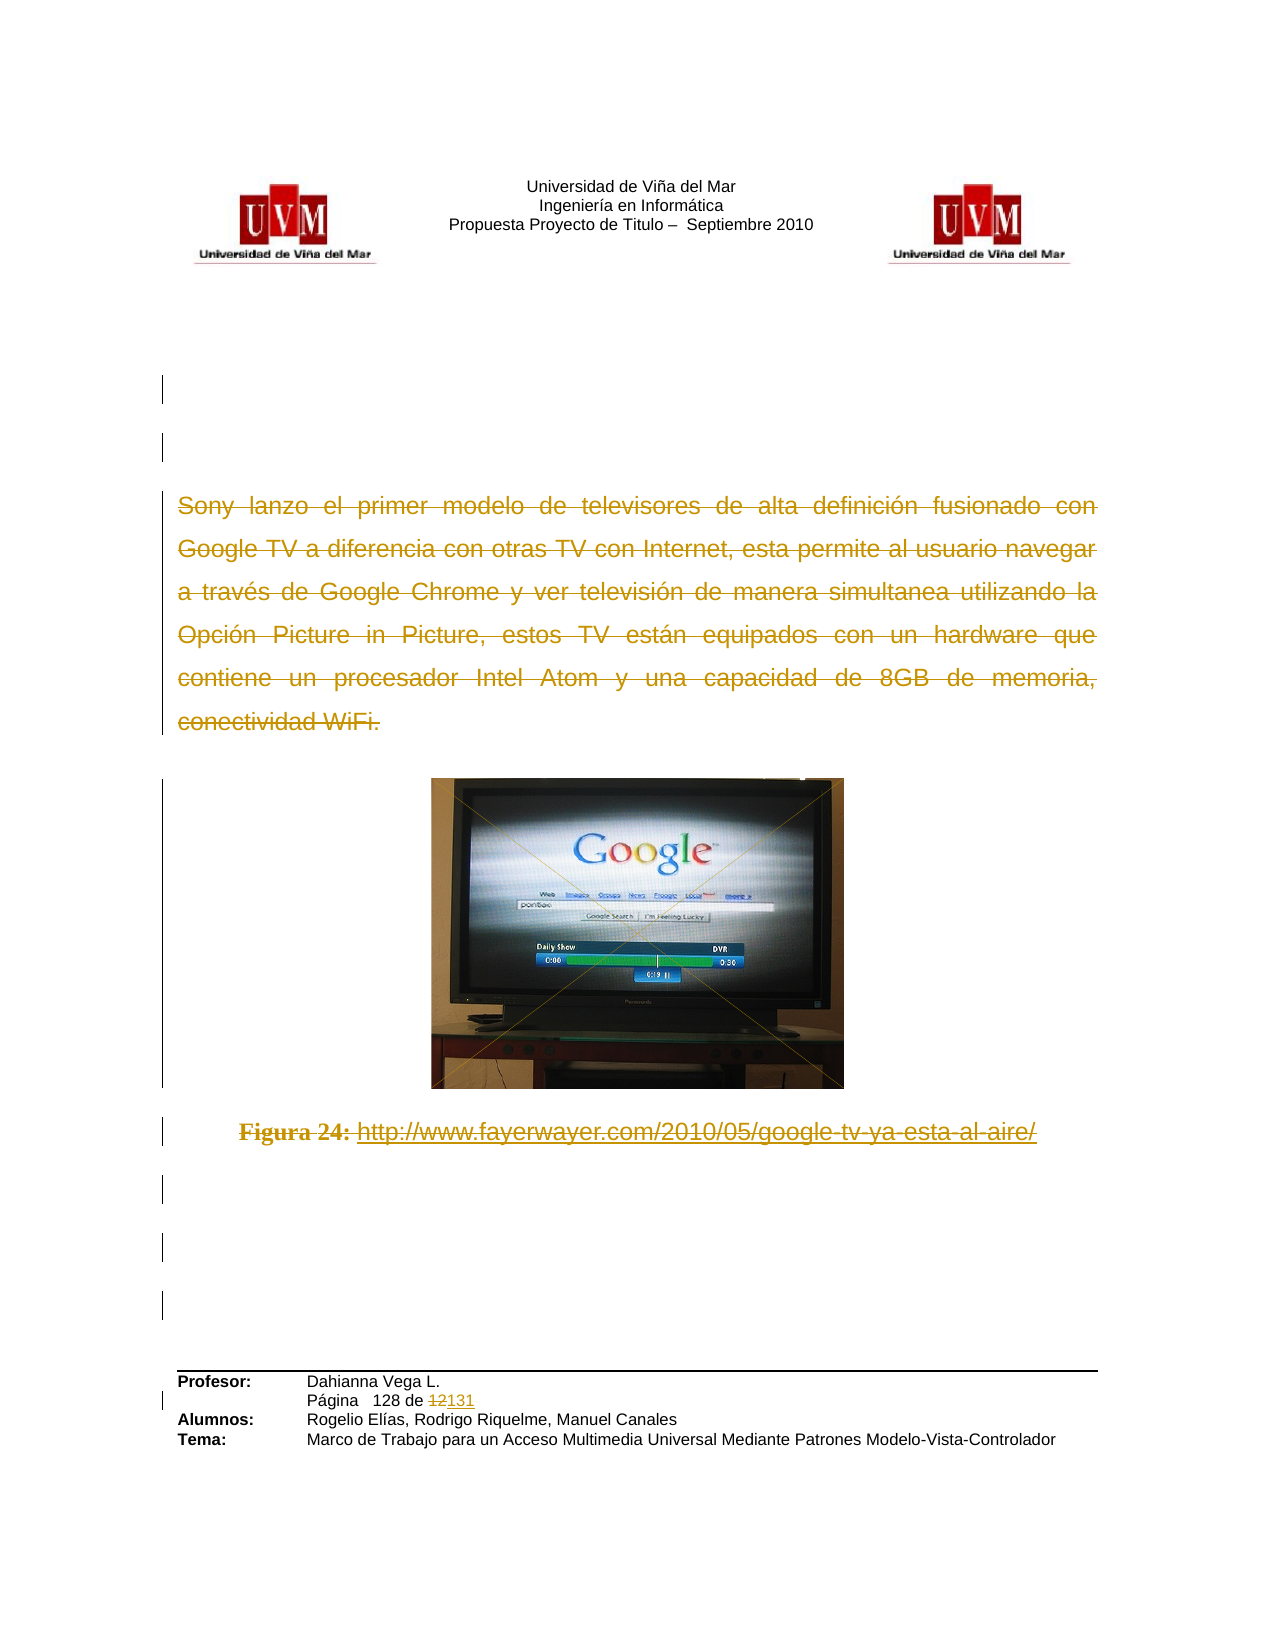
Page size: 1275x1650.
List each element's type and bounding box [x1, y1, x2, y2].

picture [177, 176, 390, 267]
picture [639, 780, 844, 1087]
picture [431, 780, 636, 1087]
picture [432, 778, 843, 932]
picture [871, 176, 1084, 267]
picture [432, 935, 843, 1089]
